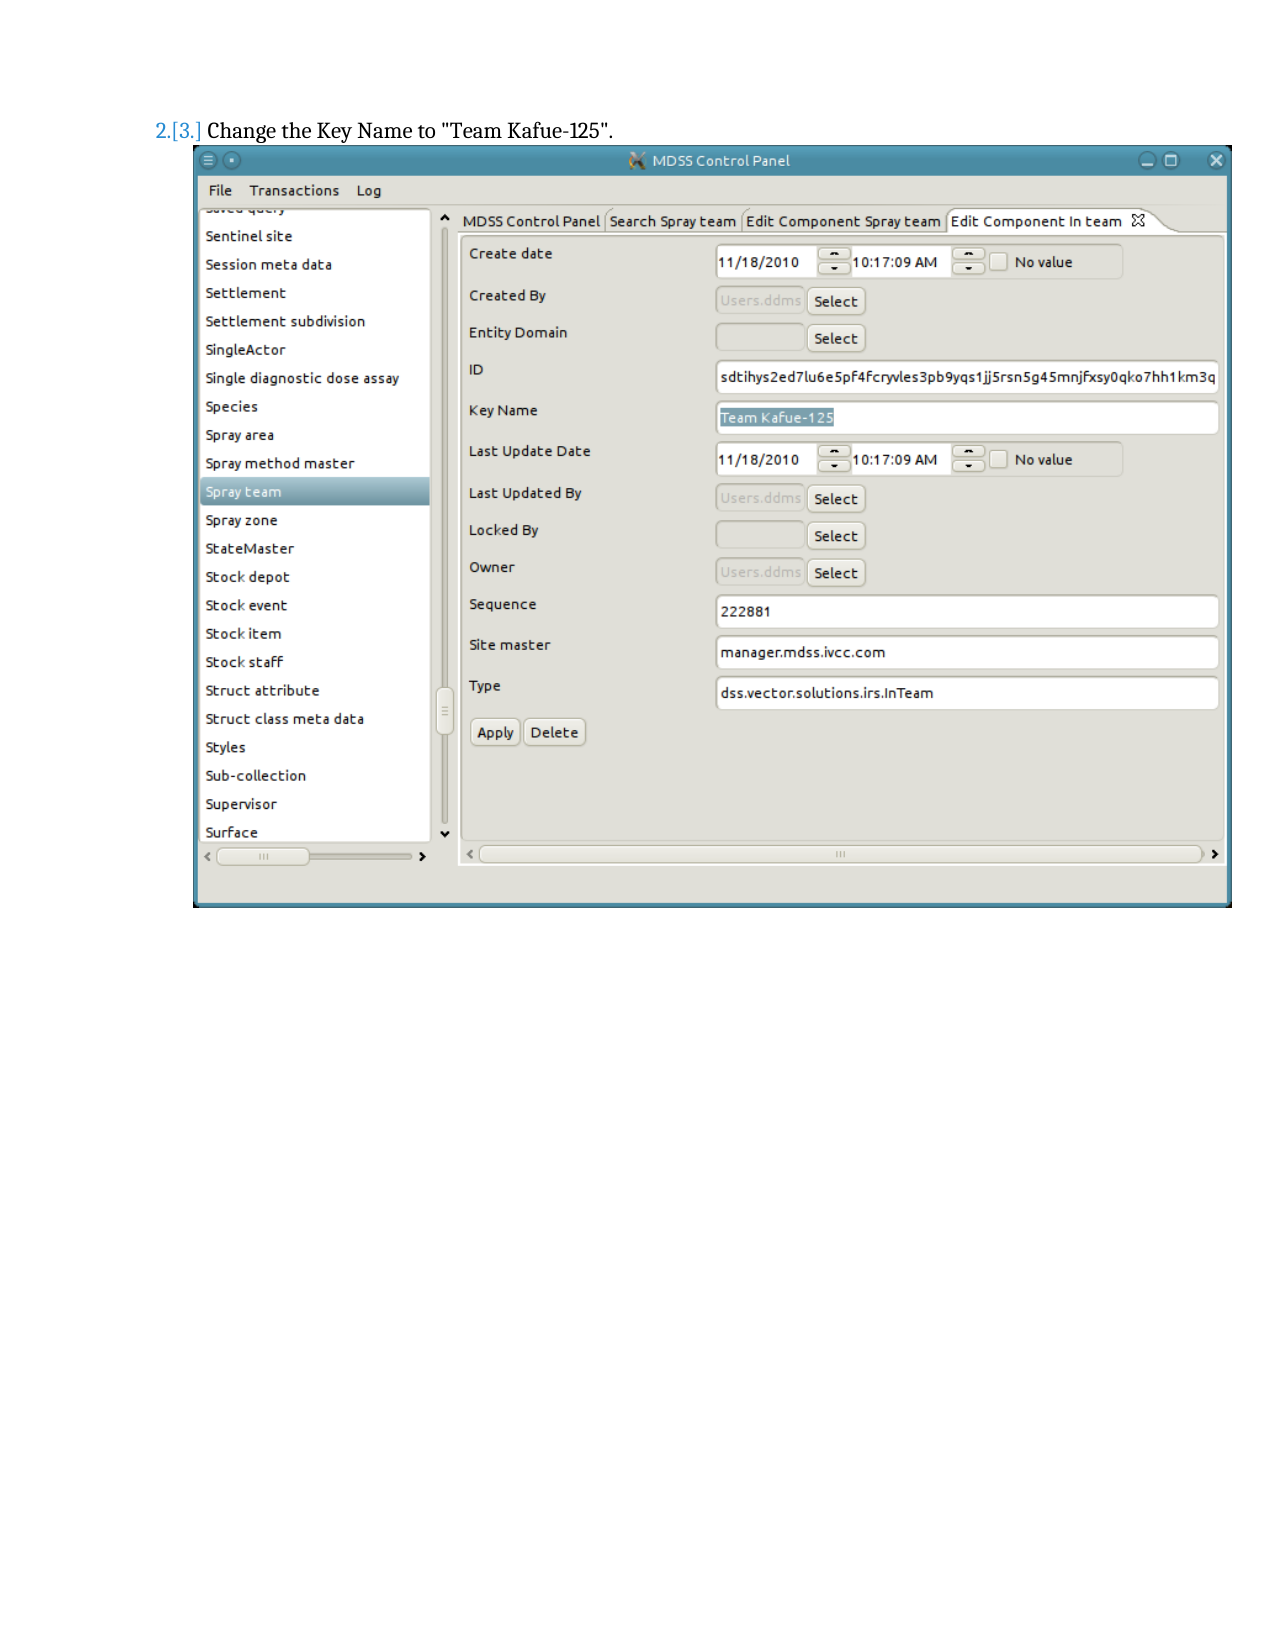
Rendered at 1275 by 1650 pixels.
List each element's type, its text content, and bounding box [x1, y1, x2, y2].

picture [193, 145, 1232, 908]
